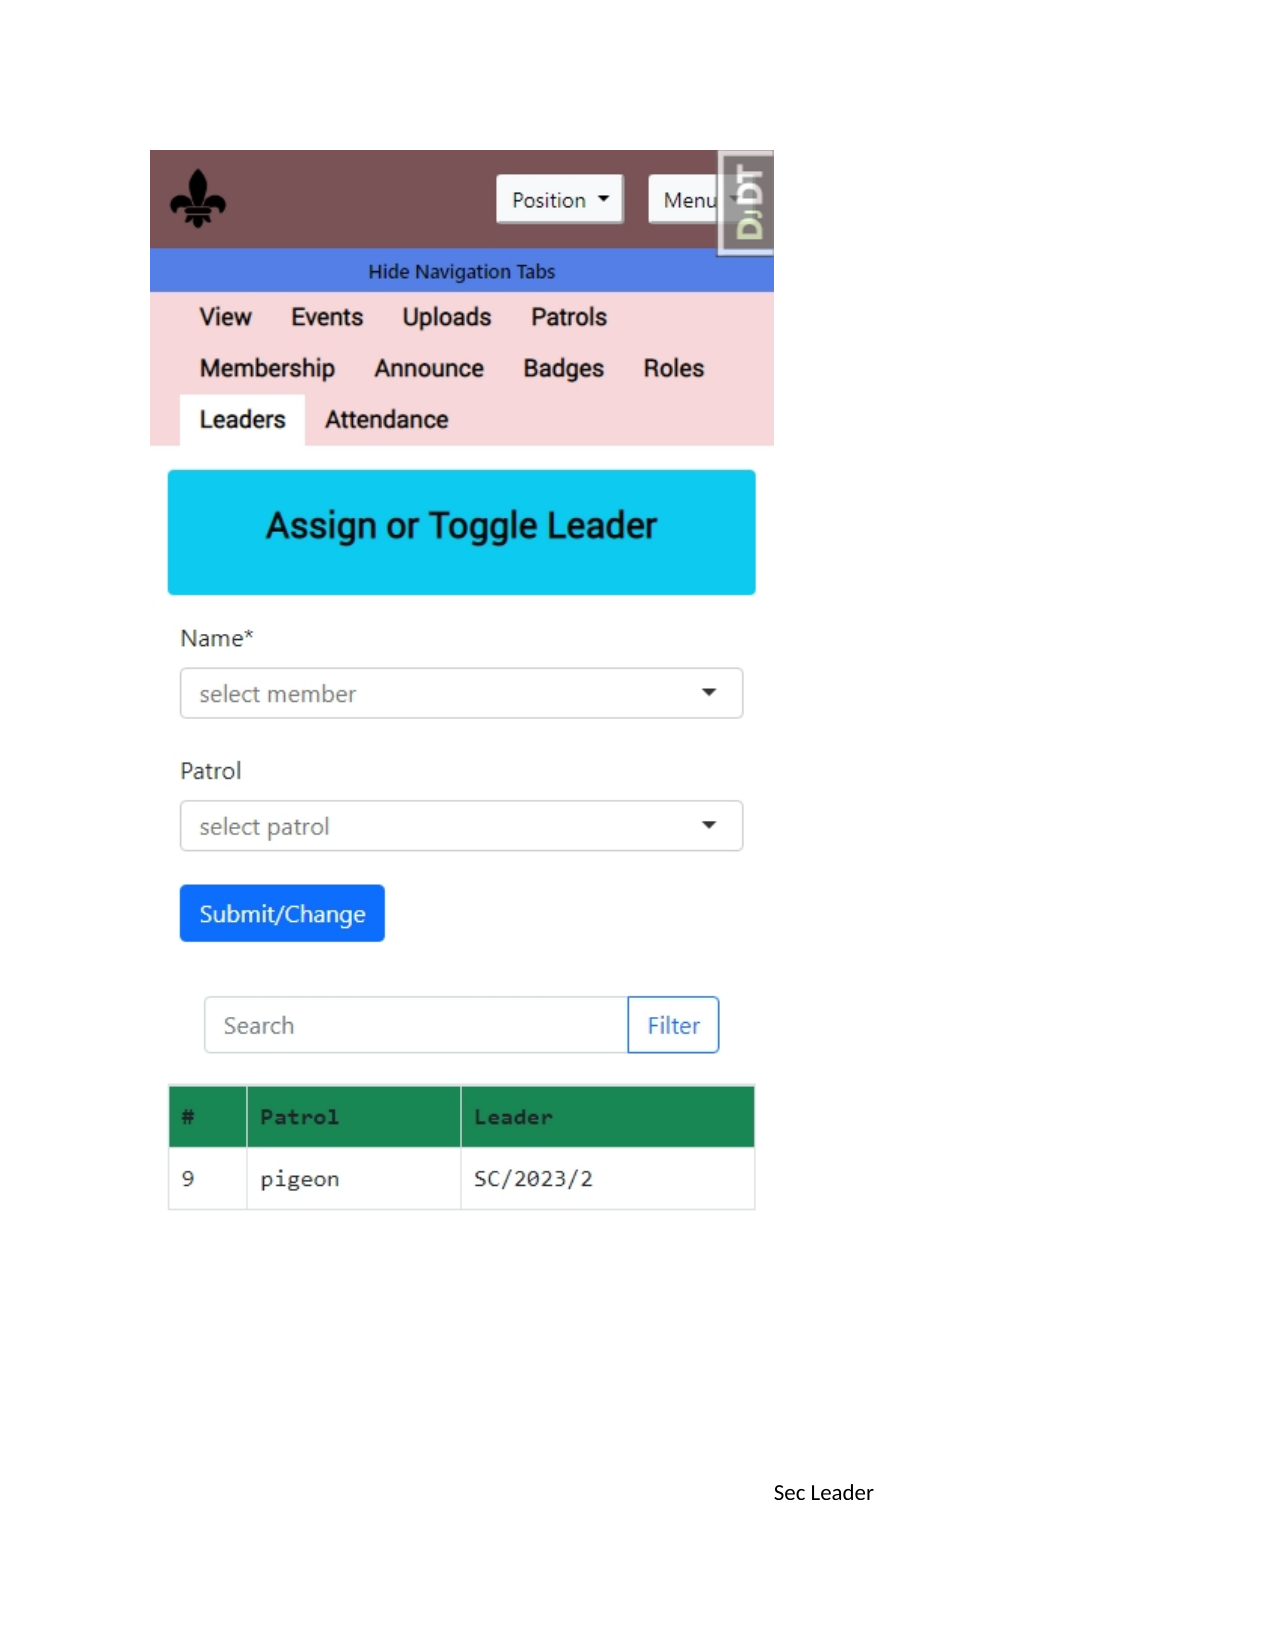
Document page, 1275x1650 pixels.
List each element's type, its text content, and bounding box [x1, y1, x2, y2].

picture [150, 150, 774, 1500]
text Sec Leader [774, 150, 1125, 1500]
